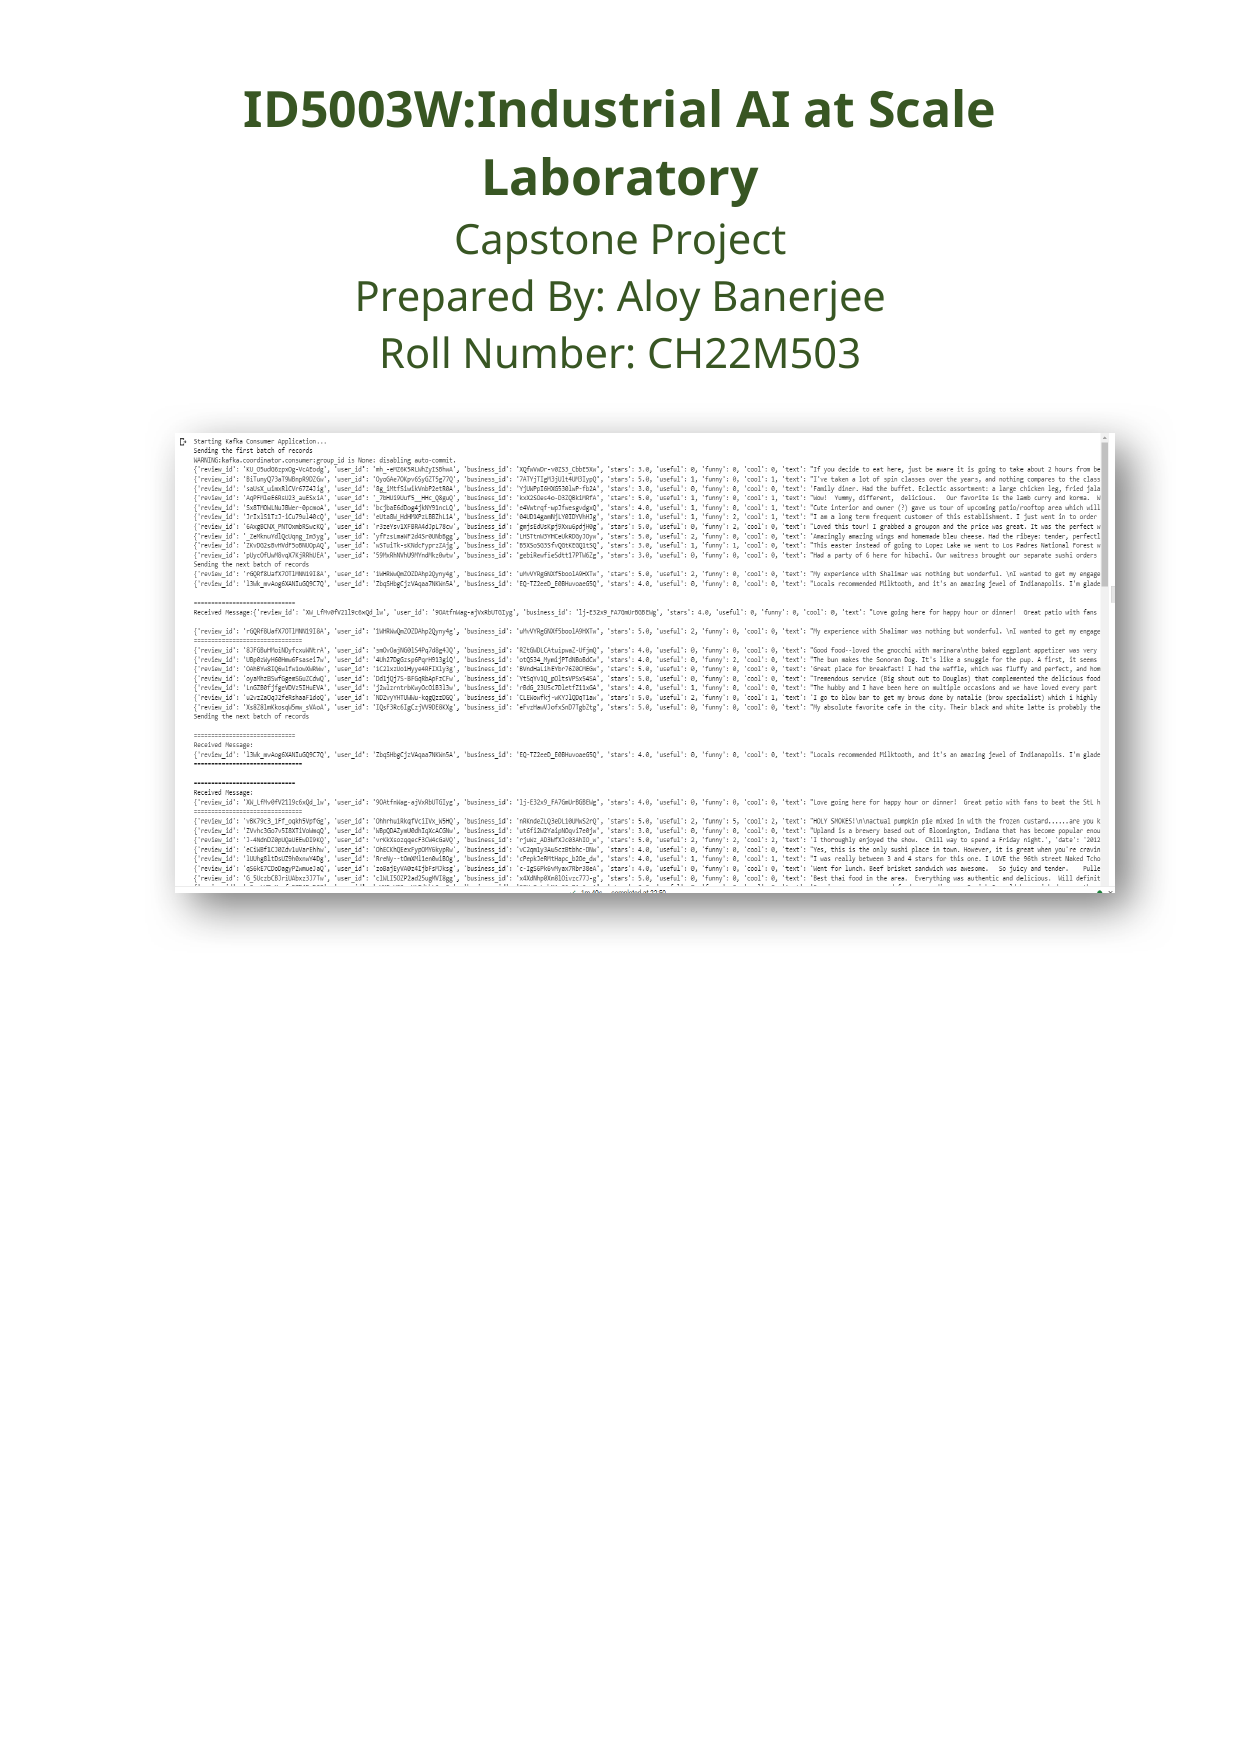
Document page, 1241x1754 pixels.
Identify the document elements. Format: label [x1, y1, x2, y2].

picture [175, 433, 1115, 893]
